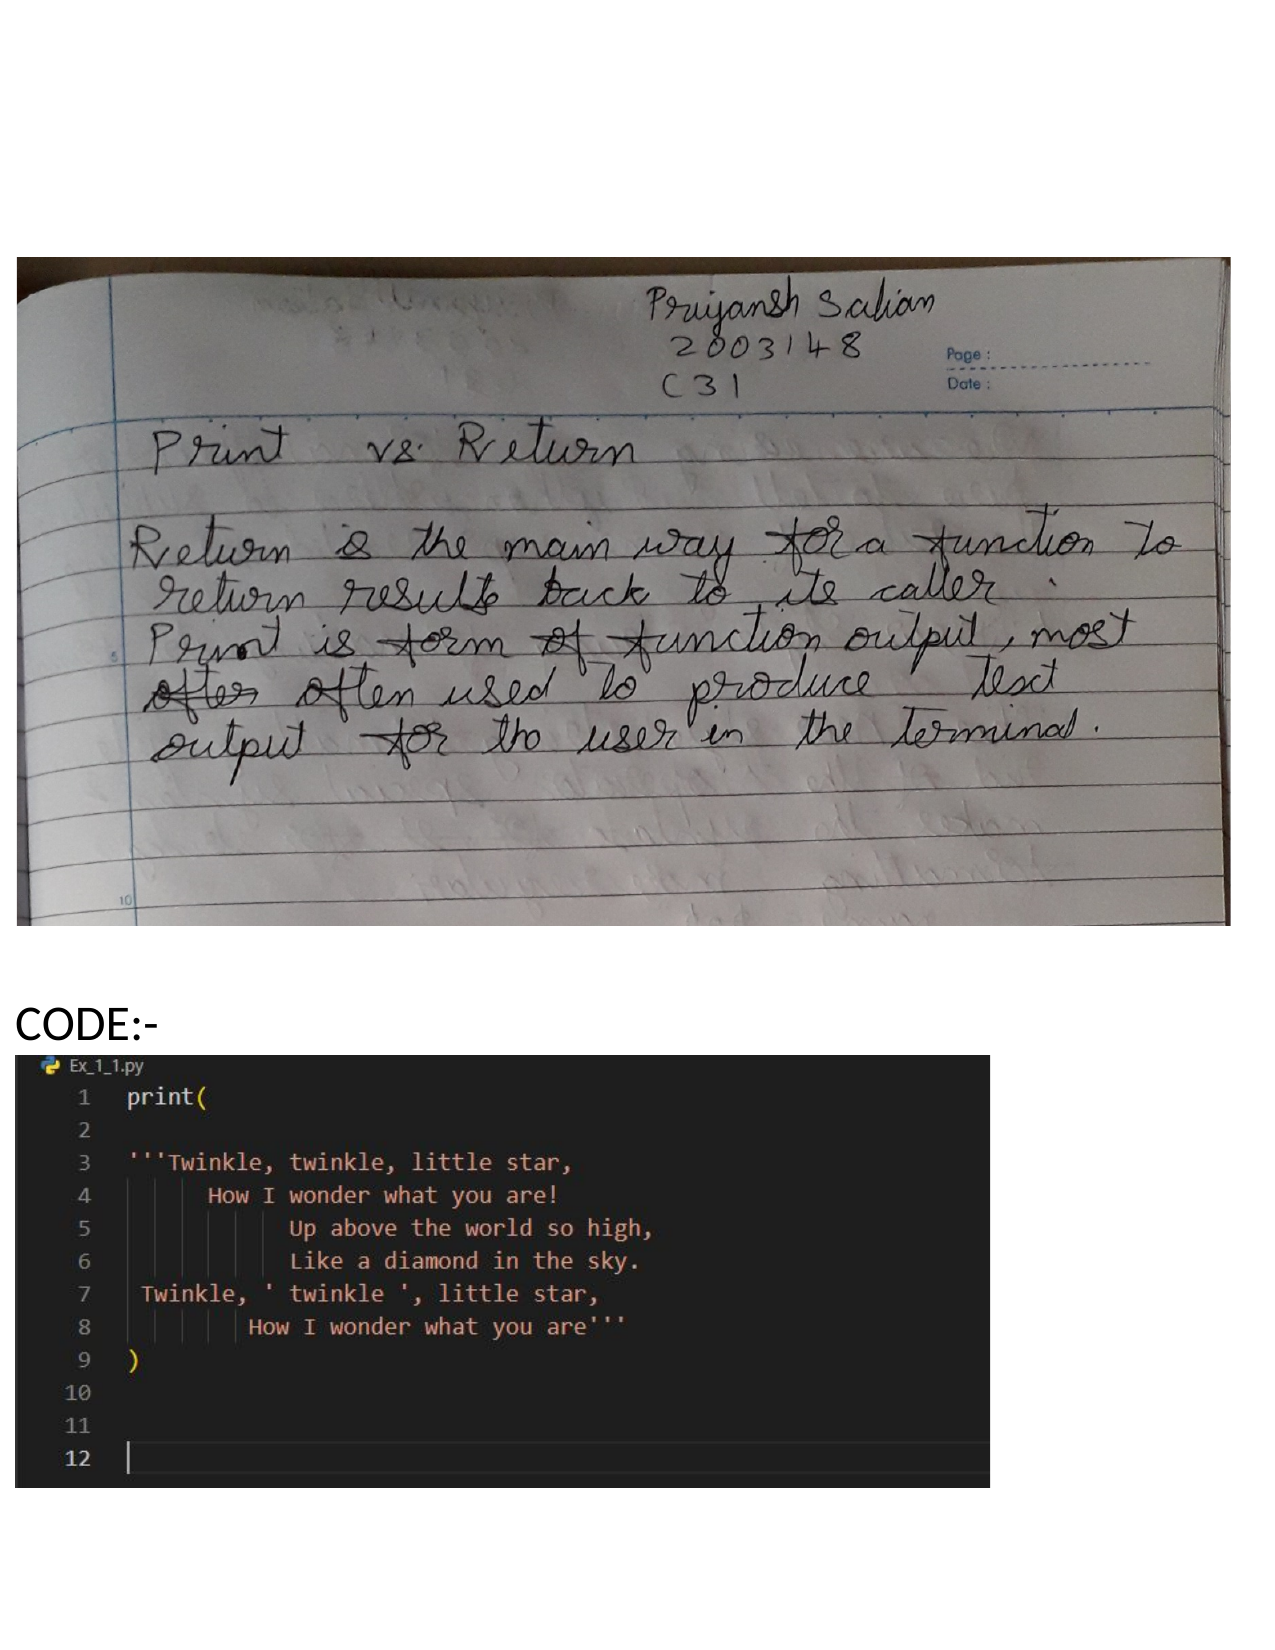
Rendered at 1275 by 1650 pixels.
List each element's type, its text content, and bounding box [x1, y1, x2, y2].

picture [15, 1055, 990, 1488]
picture [16, 257, 1231, 926]
